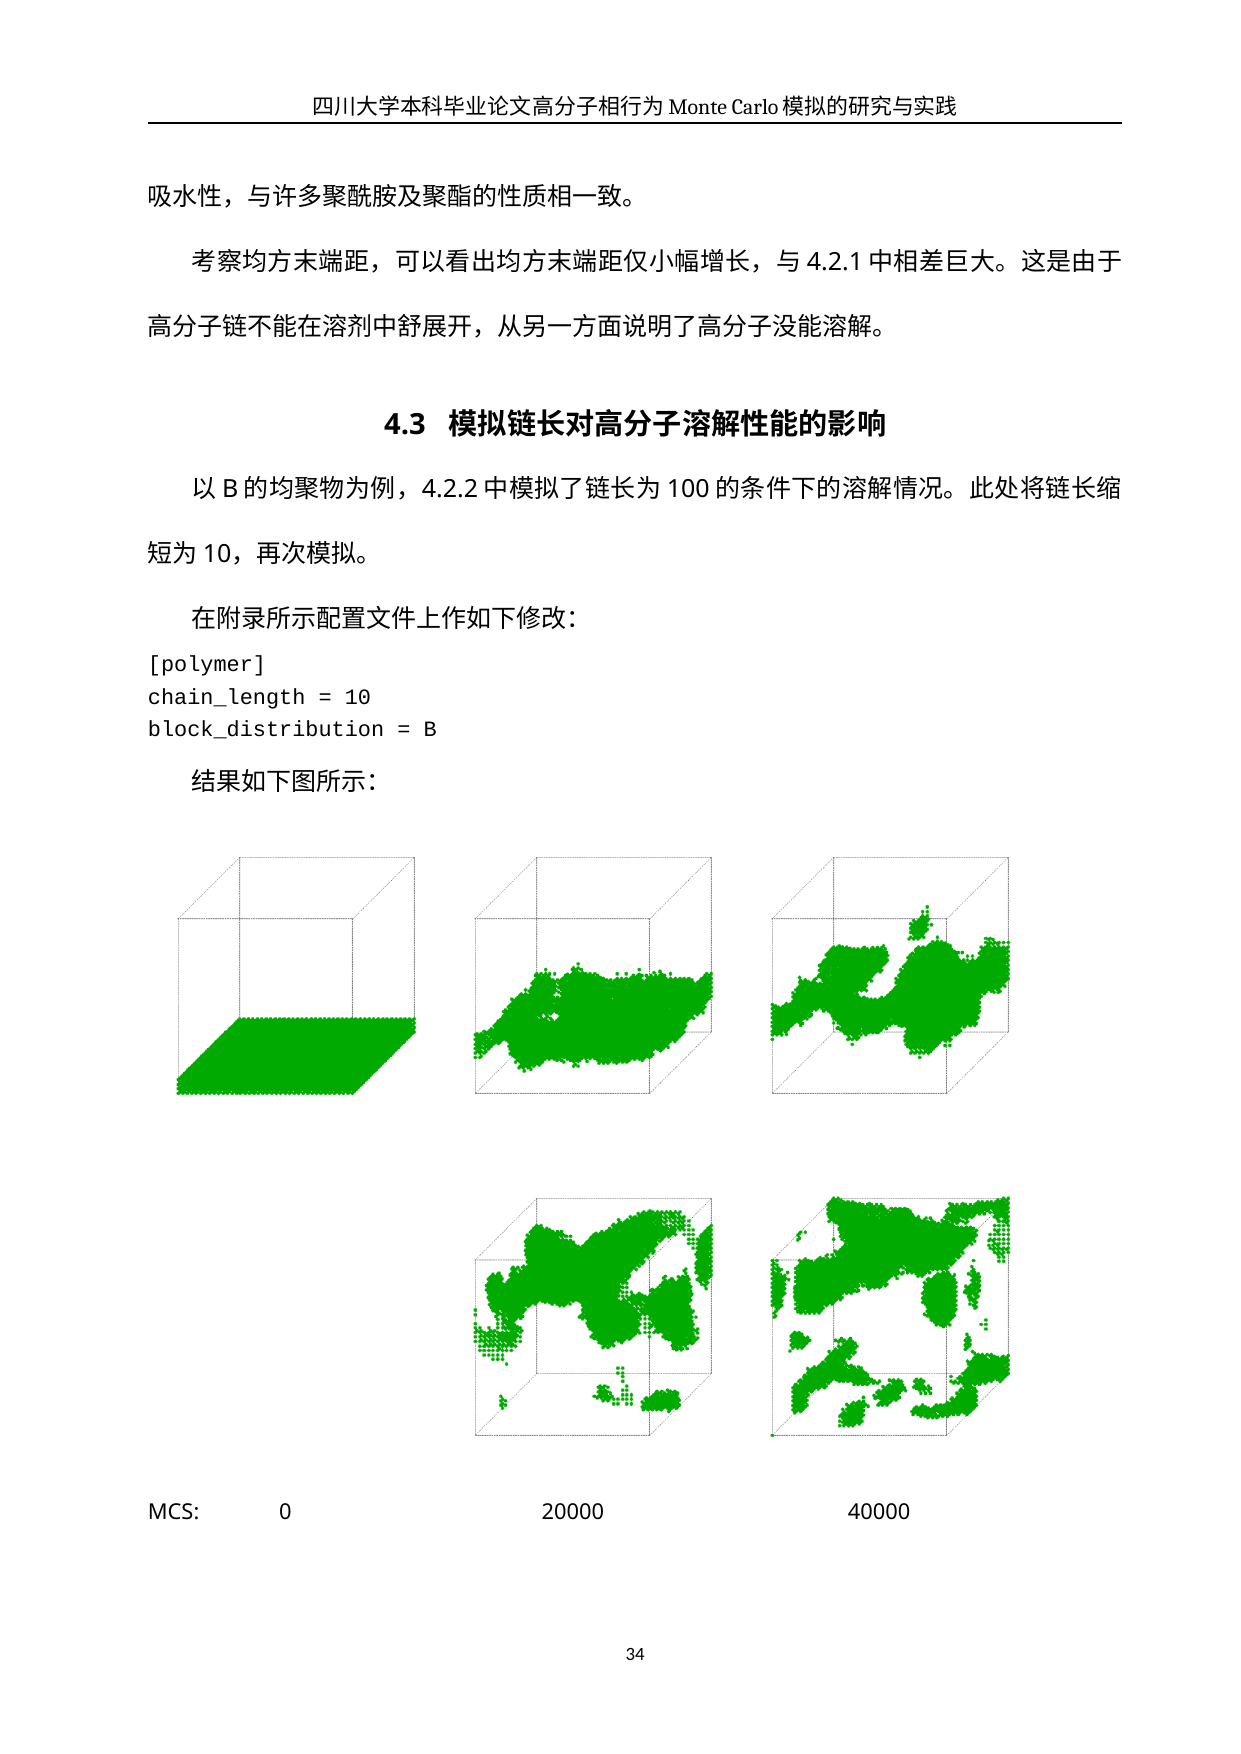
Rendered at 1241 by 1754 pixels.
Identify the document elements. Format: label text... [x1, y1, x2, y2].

picture [148, 827, 444, 1123]
picture [742, 827, 1038, 1123]
text 考察均方末端距，可以看出均方末端距仅小幅增长，与4.2.1中相差巨大。这是由于高分子链不能在溶剂中舒展开，从另一方面说明了高分子没能溶解。 [148, 227, 1122, 357]
text 以B的均聚物为例，4.2.2中模拟了链长为100的条件下的溶解情况。此处将链长缩短为10，再次模拟。 [148, 454, 1122, 584]
text 结果如下图所示： [148, 747, 1122, 812]
picture [445, 1168, 741, 1465]
picture [742, 1168, 1038, 1465]
text [polymer] [148, 649, 1122, 682]
text chain_length = 10 [148, 682, 1122, 714]
text 4.3 模拟链长对高分子溶解性能的影响 [148, 389, 1122, 454]
text block_distribution = B [148, 714, 1122, 747]
picture [445, 827, 741, 1123]
text 在附录所示配置文件上作如下修改： [148, 584, 1122, 649]
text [148, 162, 1122, 227]
